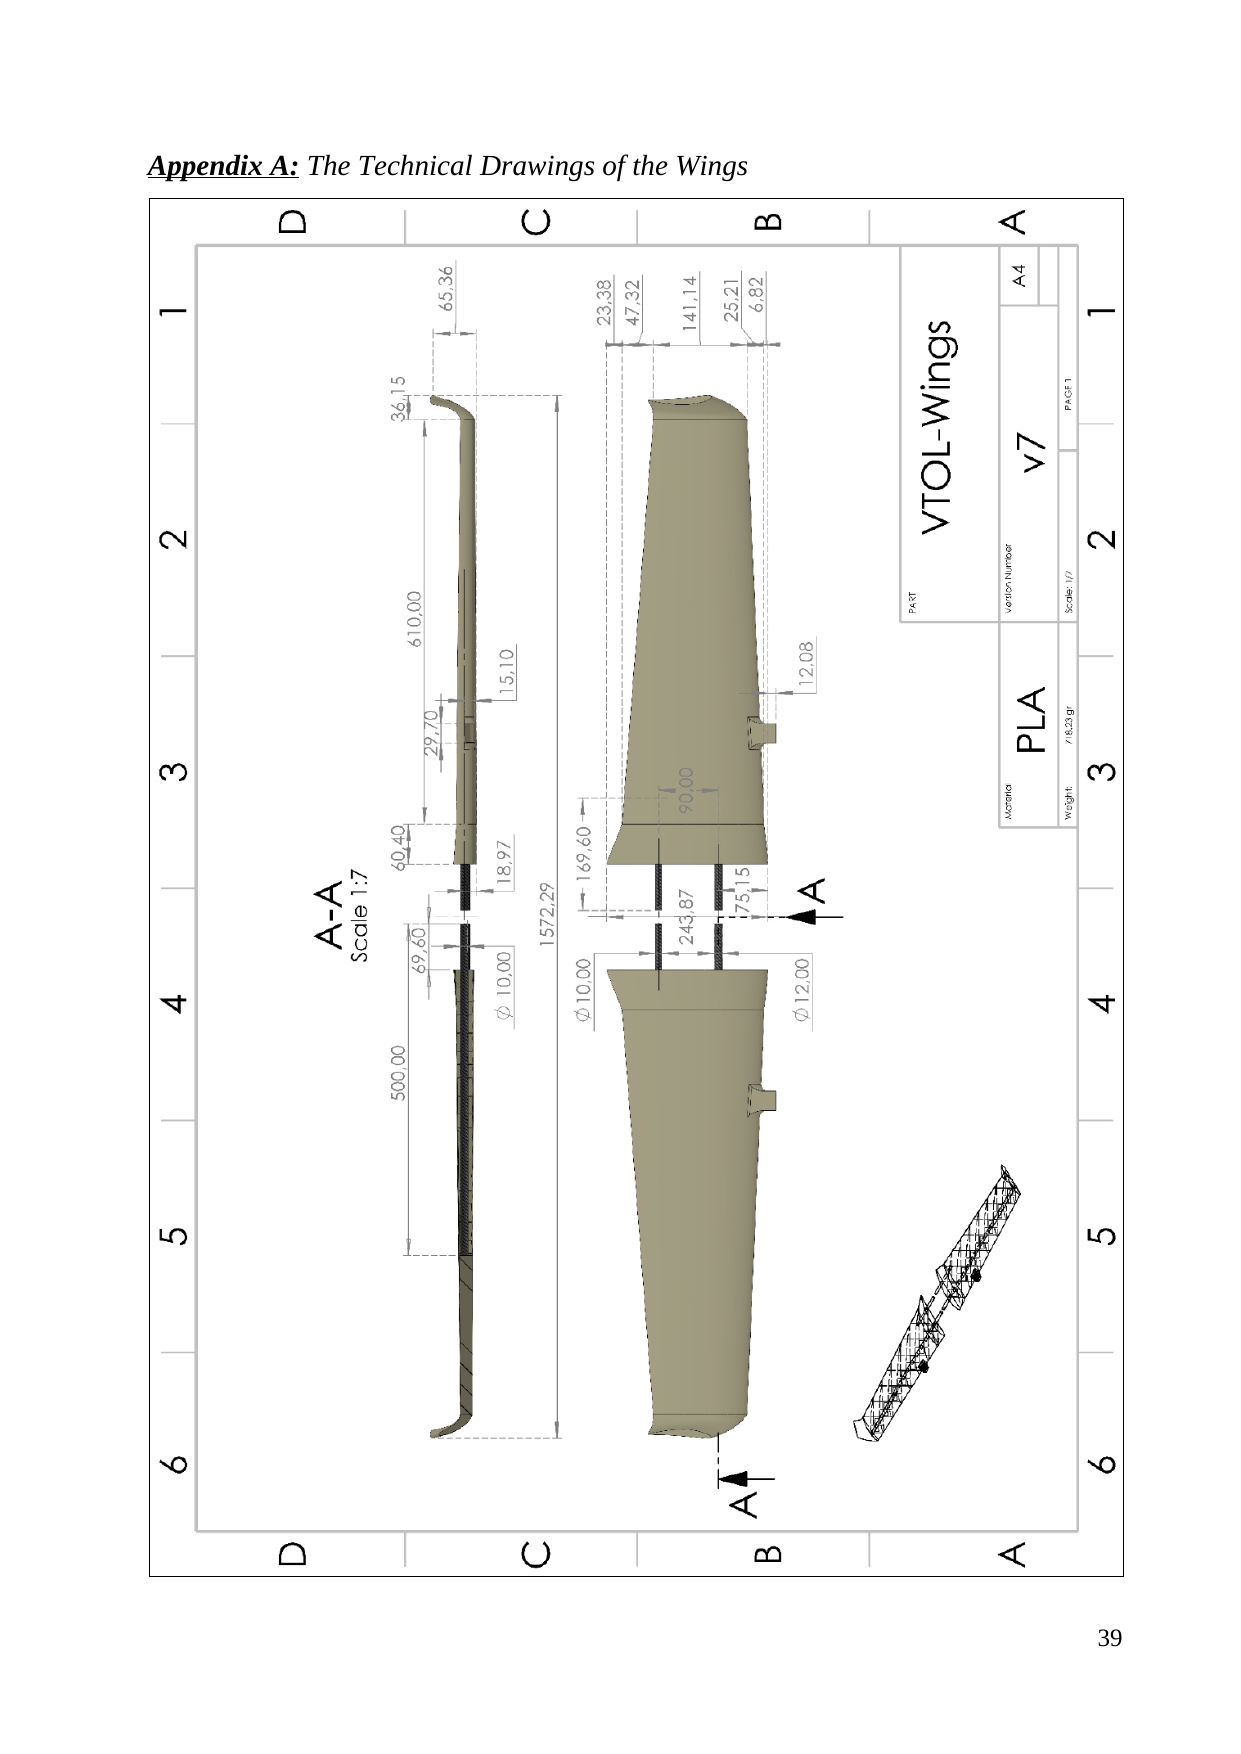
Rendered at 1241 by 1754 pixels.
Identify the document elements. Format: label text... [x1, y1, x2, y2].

text Appendix A: The Technical Drawings of the Wings [148, 148, 1122, 181]
picture [151, 200, 1123, 1576]
